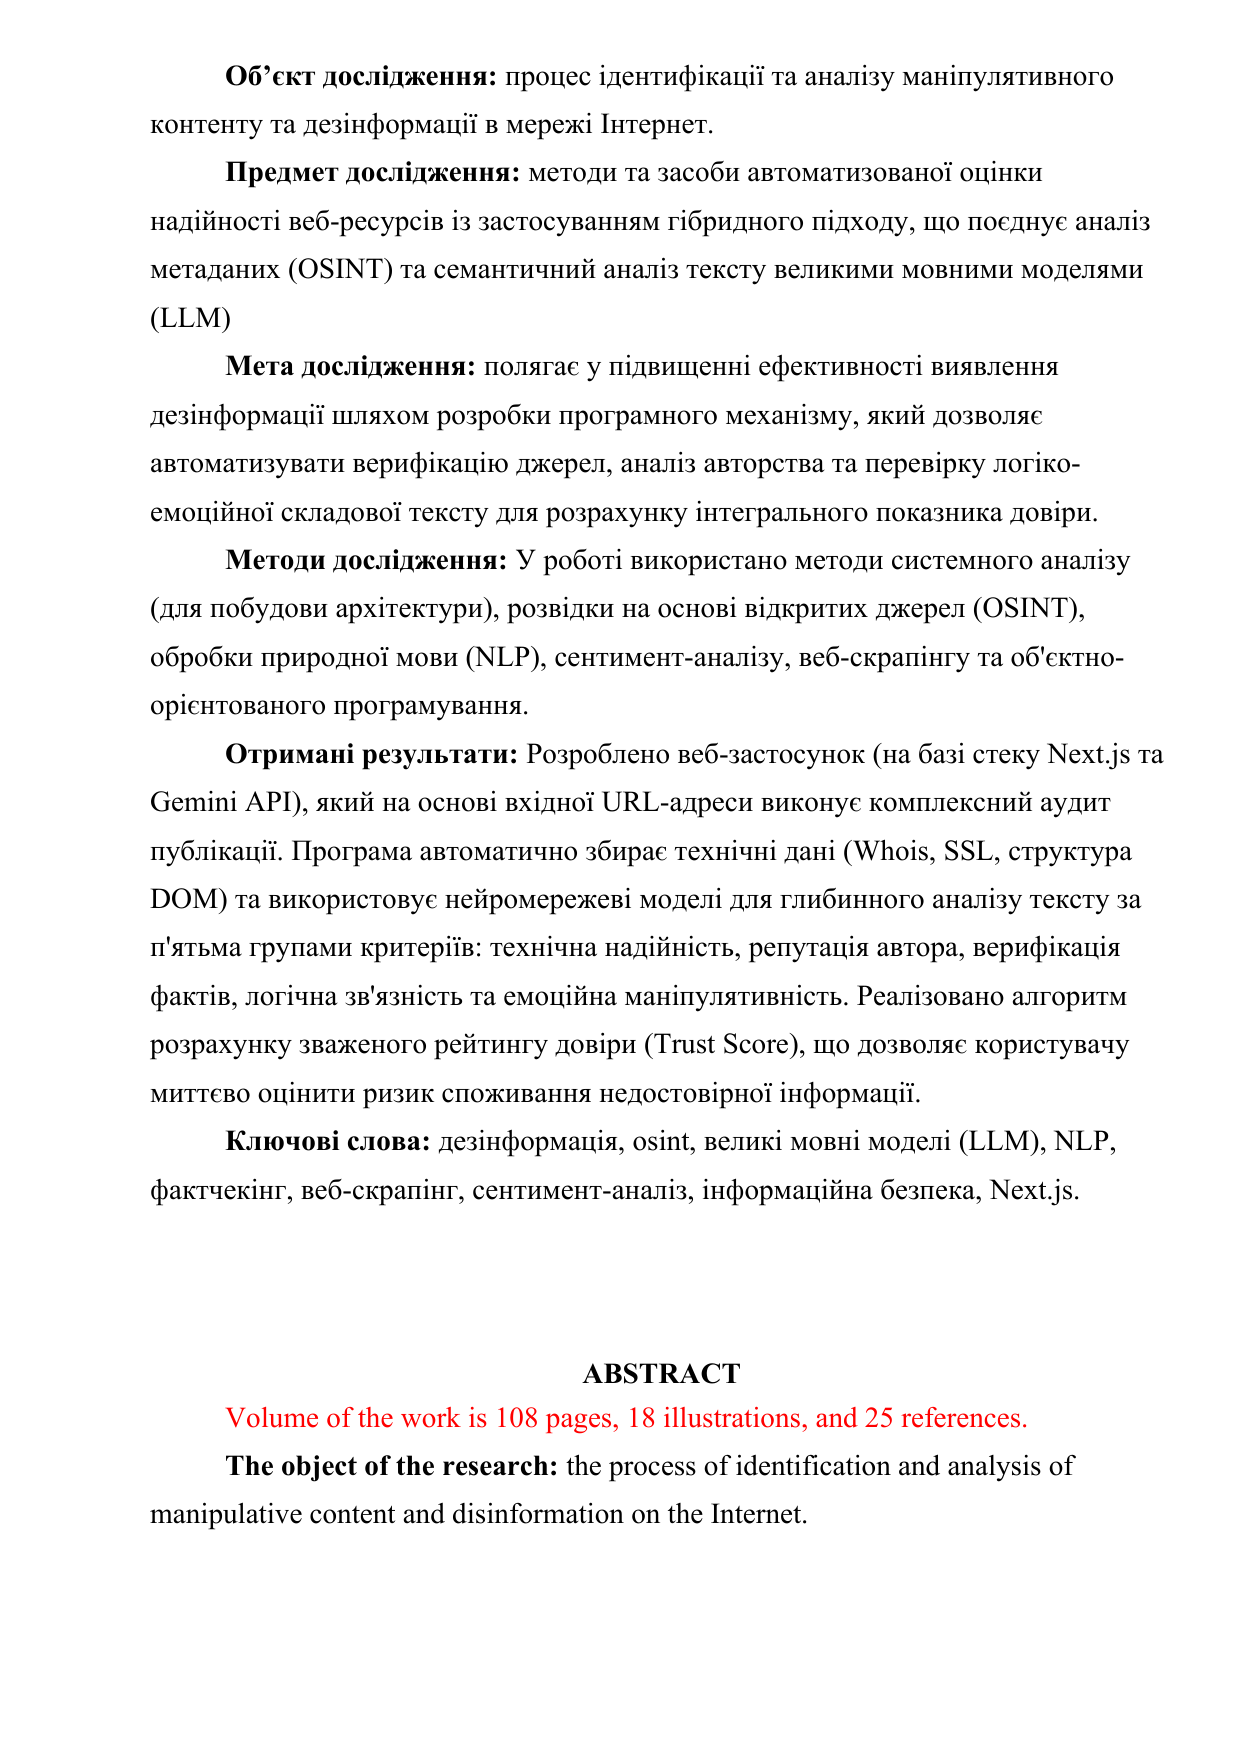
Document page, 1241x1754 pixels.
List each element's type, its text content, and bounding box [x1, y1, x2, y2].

text Предмет дослідження: методи та засоби автоматизованої оцінки надійності веб-ресурсів із застосуванням гібридного підходу, що поєднує аналіз метаданих (OSINT) та семантичний аналіз тексту великими мовними моделями (LLM) [150, 156, 1173, 333]
text Мета дослідження: полягає у підвищенні ефективності виявлення дезінформації шляхом розробки програмного механізму, який дозволяє автоматизувати верифікацію джерел, аналіз авторства та перевірку логіко-емоційної складової тексту для розрахунку інтегрального показника довіри. [150, 349, 1173, 527]
text Методи дослідження: У роботі використано методи системного аналізу (для побудови архітектури), розвідки на основі відкритих джерел (OSINT), обробки природної мови (NLP), сентимент-аналізу, веб-скрапінгу та об'єктно-орієнтованого програмування. [150, 543, 1173, 721]
text The object of the research: the process of identification and analysis of manipulative content and disinformation on the Internet. [150, 1449, 1173, 1530]
text Volume of the work is 108 pages, 18 illustrations, and 25 references. [150, 1401, 1173, 1433]
text Ключові слова: дезінформація, osint, великі мовні моделі (LLM), NLP, фактчекінг, веб-скрапінг, сентимент-аналіз, інформаційна безпека, Next.js. [150, 1124, 1173, 1205]
text Отримані результати: Розроблено веб-застосунок (на базі стеку Next.js та Gemini API), який на основі вхідної URL-адреси виконує комплексний аудит публікації. Програма автоматично збирає технічні дані (Whois, SSL, структура DOM) та використовує нейромережеві моделі для глибинного аналізу тексту за п'ятьма групами критеріїв: технічна надійність, репутація автора, верифікація фактів, логічна зв'язність та емоційна маніпулятивність. Реалізовано алгоритм розрахунку зваженого рейтингу довіри (Trust Score), що дозволяє користувачу миттєво оцінити ризик споживання недостовірної інформації. [150, 737, 1173, 1108]
subtitle ABSTRACT [150, 1358, 1173, 1390]
text Об’єкт дослідження: процес ідентифікації та аналізу маніпулятивного контенту та дезінформації в мережі Інтернет. [150, 59, 1173, 140]
